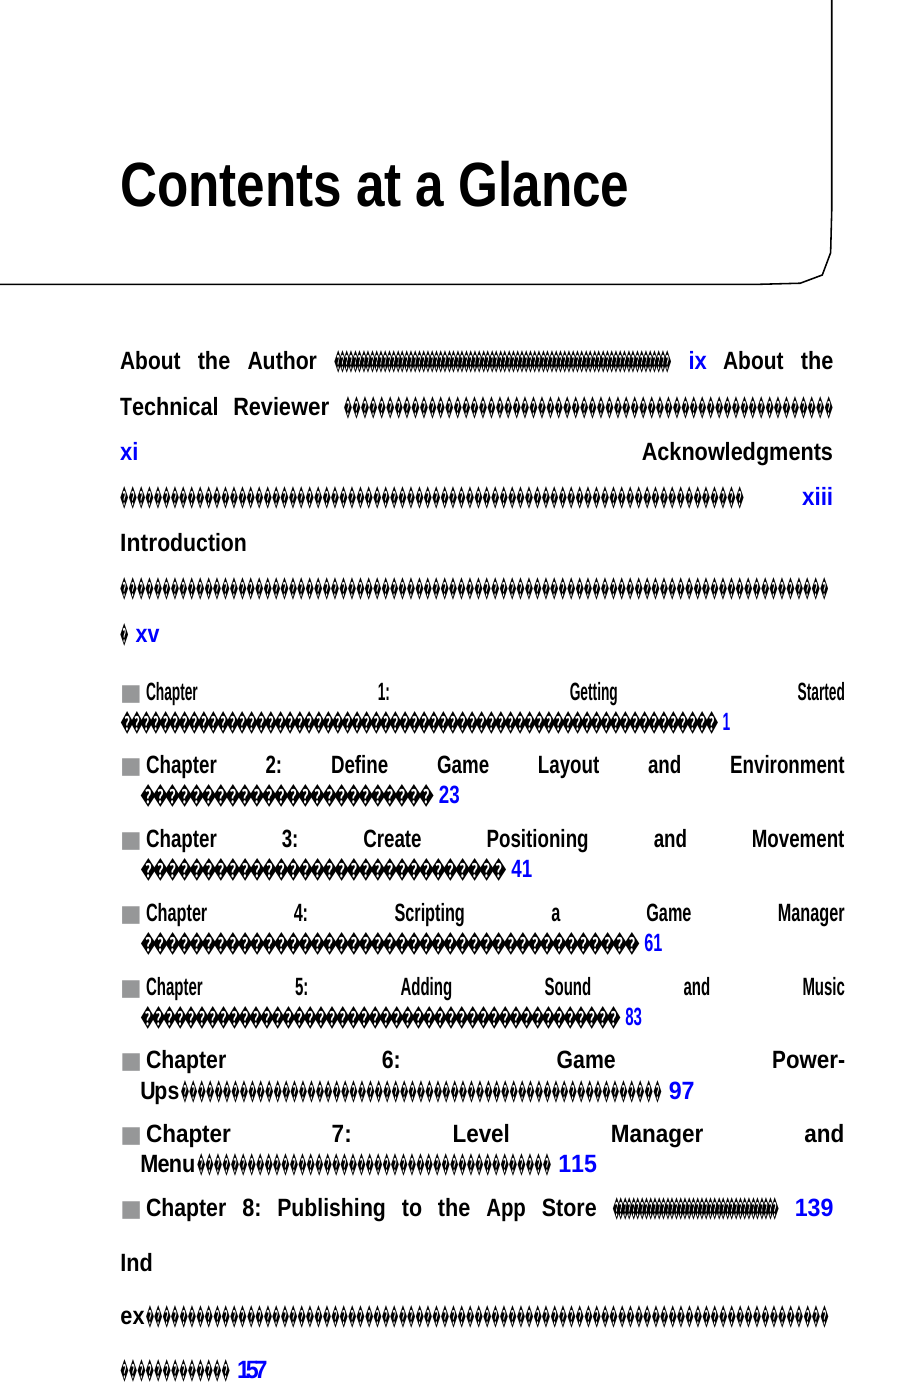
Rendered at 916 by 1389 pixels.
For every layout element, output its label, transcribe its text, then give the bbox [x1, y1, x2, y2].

list Chapter 5: Adding Sound and Music �������������������������������������������� 83 [120, 971, 845, 1031]
list Chapter 4: Scripting a Game Manager ����������������������������������������� 61 [120, 897, 845, 957]
list Chapter 3: Create Positioning and Movement ������������������������������ 41 [120, 823, 845, 883]
list Chapter 8: Publishing to the App Store �������������������������������������� 139 Index���������������������������������������������������������������������������������������������� 157 [120, 1192, 833, 1383]
list Chapter 6: Game Power-Ups��������������������������������������������������������� 97 [120, 1044, 845, 1104]
text Contents at a Glance [120, 147, 845, 219]
list Chapter 1: Getting Started �������������������������������������������������������������� 1 [120, 675, 845, 735]
list Chapter 7: Level Manager and Menu������������������������������������������ 115 [120, 1118, 845, 1178]
list Chapter 2: Define Game Layout and Environment ������������������������ 23 [120, 749, 845, 809]
text About the Author ������������������������������������������������������������������������������ ix About the Technical Reviewer ���������������������������������������������������������� xi Acknowledgments �������������������������������������������������������������������������� xiii Introduction ������������������������������������������������������������������������������������� xv [120, 346, 833, 647]
